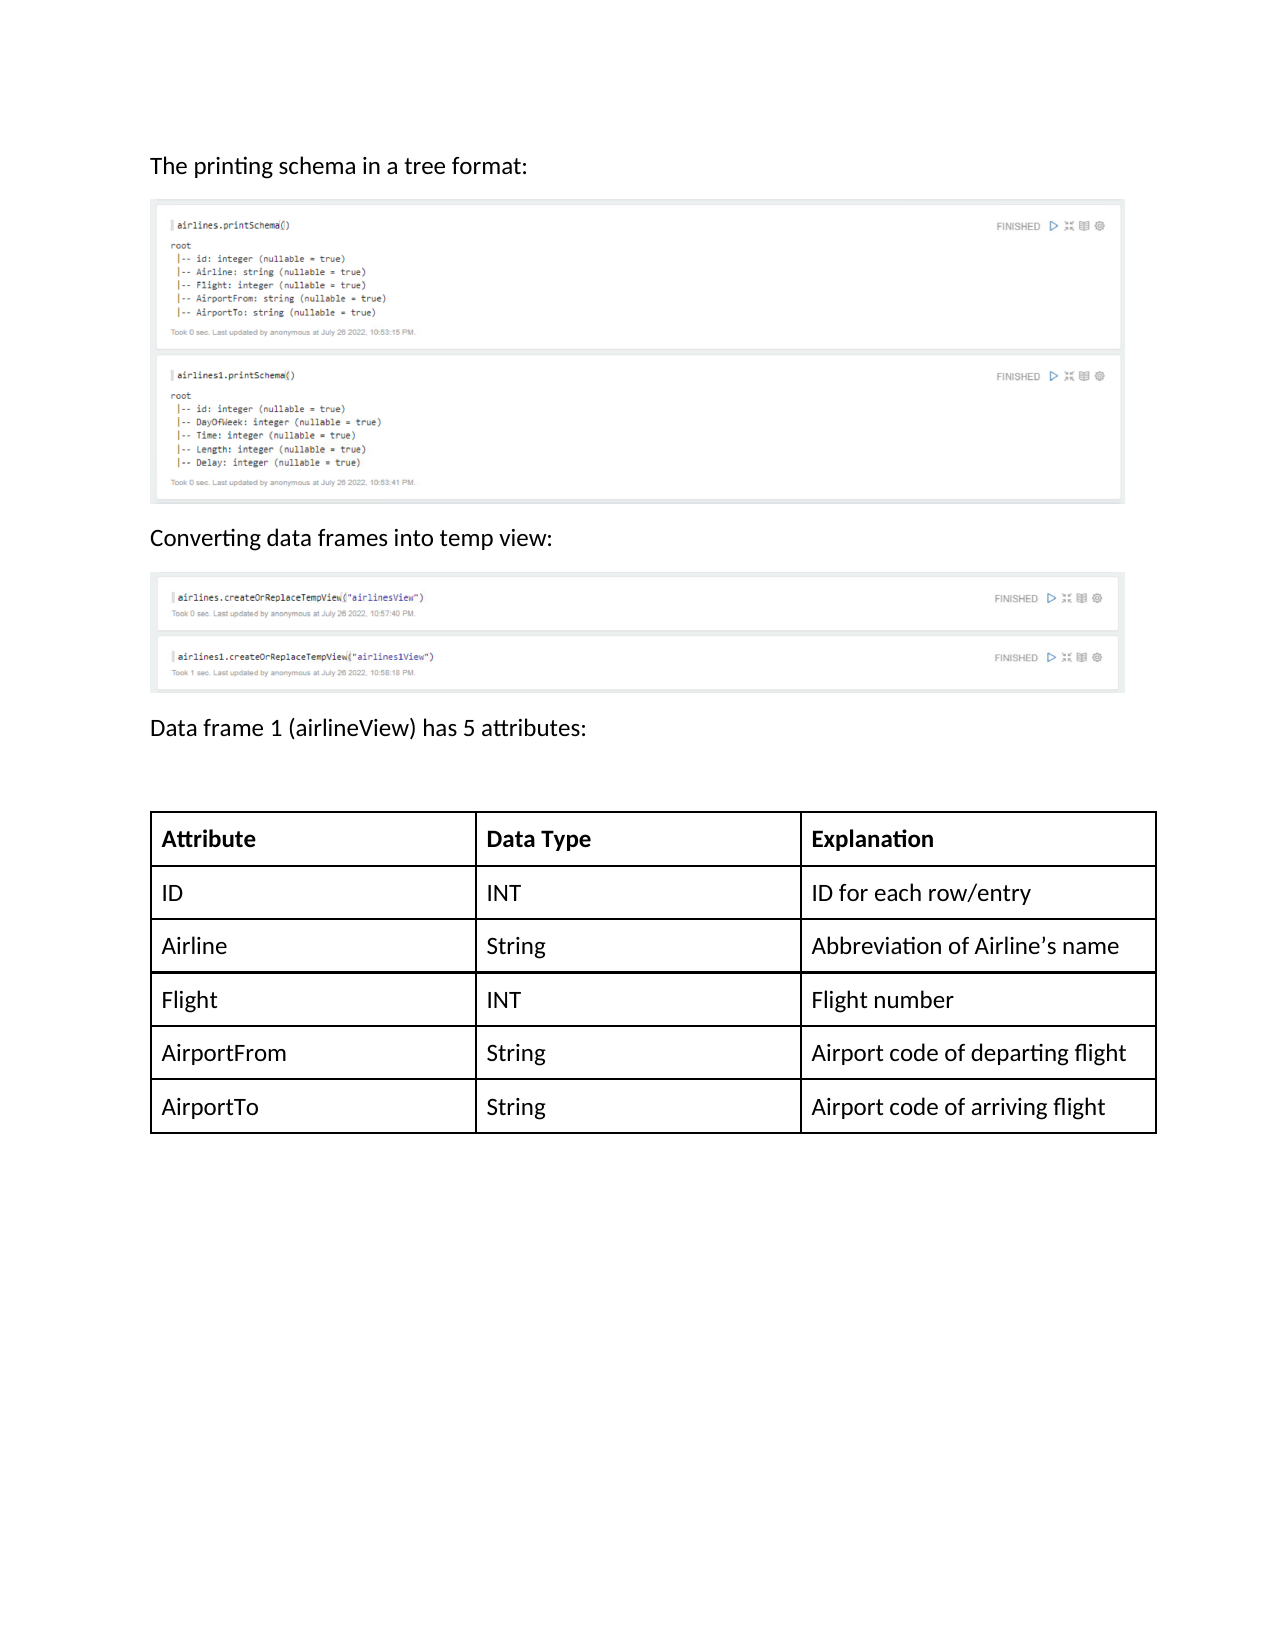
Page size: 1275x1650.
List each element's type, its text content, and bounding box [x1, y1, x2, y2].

text The printing schema in a tree format: [150, 150, 1125, 181]
picture [150, 572, 1125, 693]
table_cell INT [477, 867, 800, 918]
table_cell Airline [152, 920, 475, 971]
picture [150, 199, 1125, 504]
table_cell String [477, 1027, 800, 1078]
text Converting data frames into temp view: [150, 523, 1125, 553]
table_header Explanation [802, 813, 1155, 864]
table_cell Abbreviation of Airline’s name [802, 920, 1155, 971]
table_cell Flight number [802, 974, 1155, 1025]
table_header Data Type [477, 813, 800, 864]
table_cell String [477, 1080, 800, 1132]
table_cell AirportFrom [152, 1027, 475, 1078]
table_cell Airport code of departing flight [802, 1027, 1155, 1078]
table_cell AirportTo [152, 1080, 475, 1132]
text Data frame 1 (airlineView) has 5 attributes: [150, 712, 1125, 742]
table_cell Flight [152, 974, 475, 1025]
table_header Attribute [152, 813, 475, 864]
table_cell ID [152, 867, 475, 918]
table_cell String [477, 920, 800, 971]
table_cell Airport code of arriving flight [802, 1080, 1155, 1132]
table_cell ID for each row/entry [802, 867, 1155, 918]
table_cell INT [477, 974, 800, 1025]
